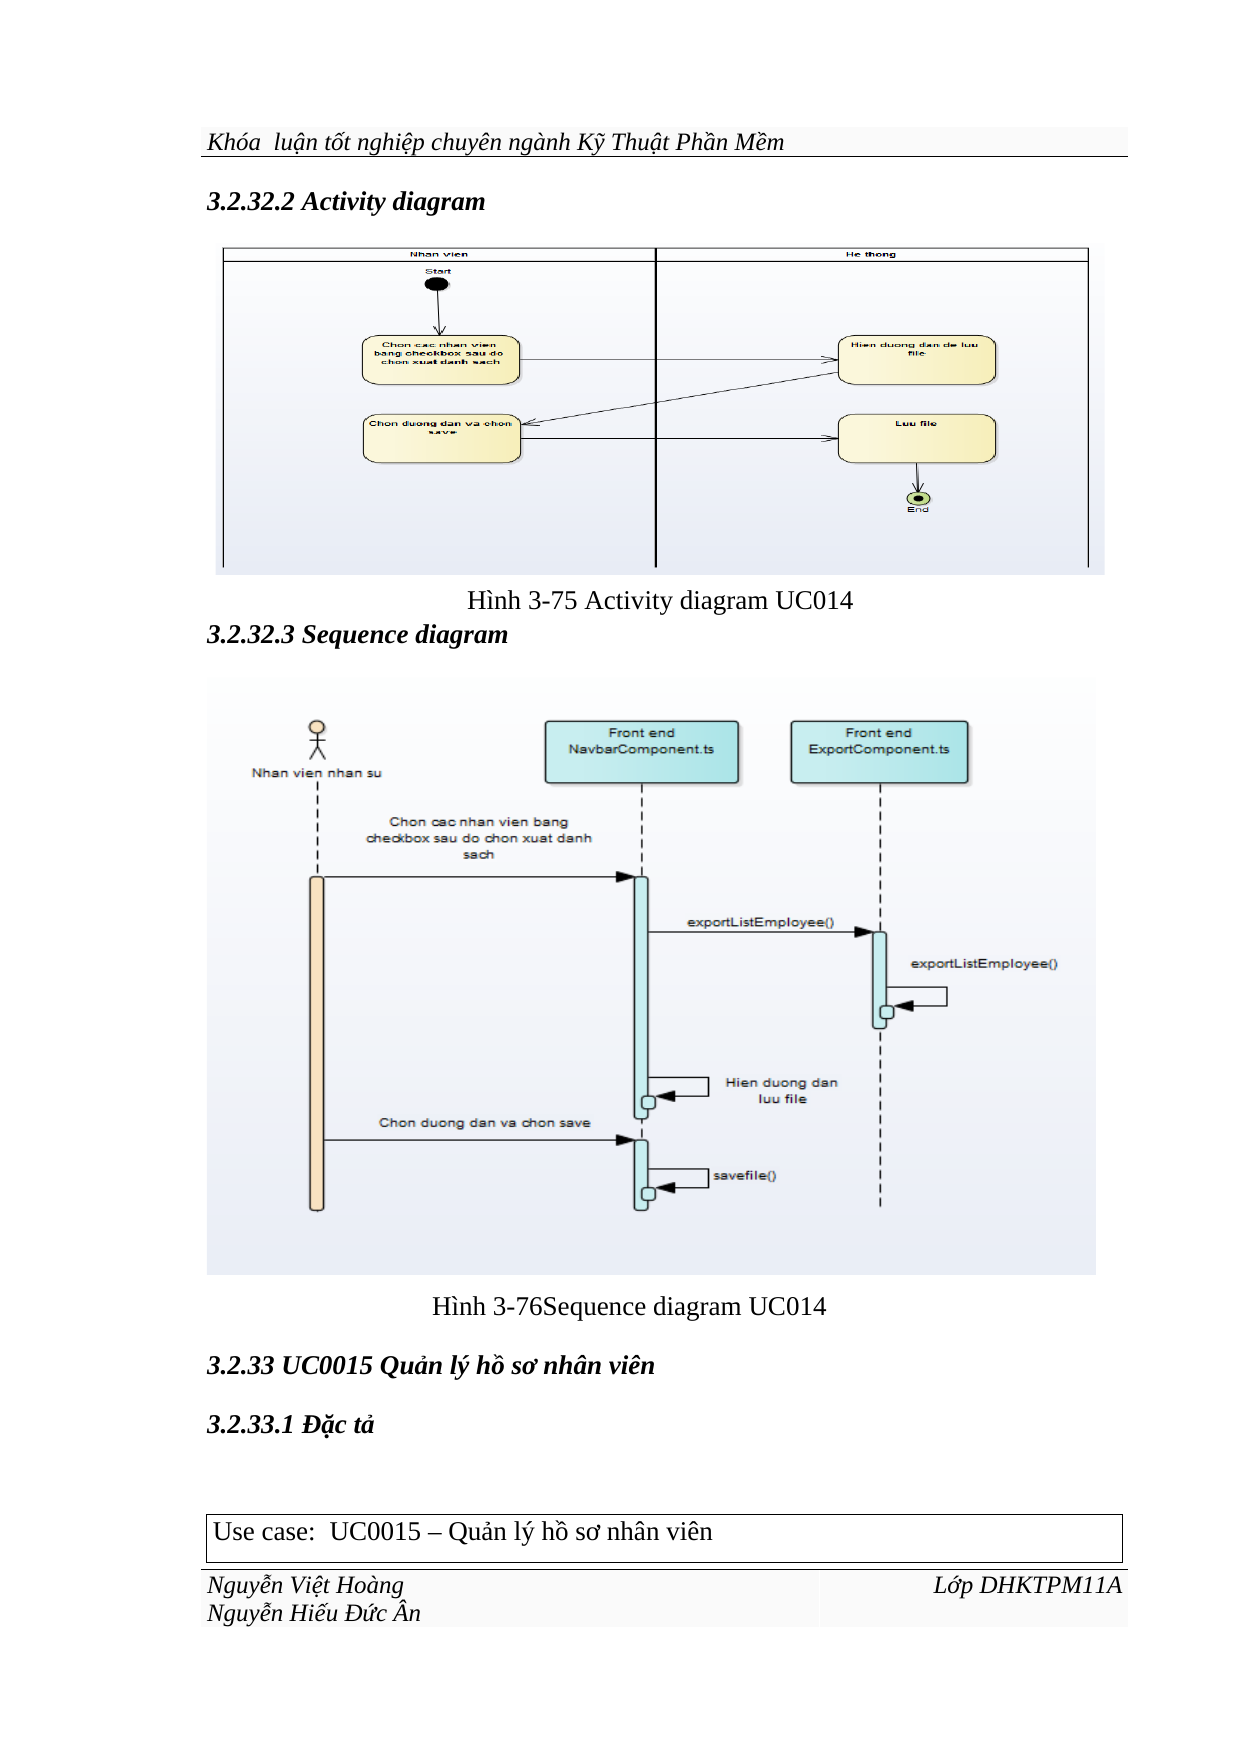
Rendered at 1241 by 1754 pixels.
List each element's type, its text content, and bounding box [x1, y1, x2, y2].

subtitle Activity diagram [207, 185, 1122, 216]
picture [206, 677, 1096, 1275]
subtitle Đặc tả [207, 1408, 1122, 1439]
table_header Use case: UC0015 – Quản lý hồ sơ nhân viên [207, 1515, 1122, 1562]
picture [215, 243, 1105, 575]
subtitle UC0015 Quản lý hồ sơ nhân viên [207, 1349, 1122, 1380]
text Hình -Sequence diagram UC014 [357, 1290, 1122, 1321]
